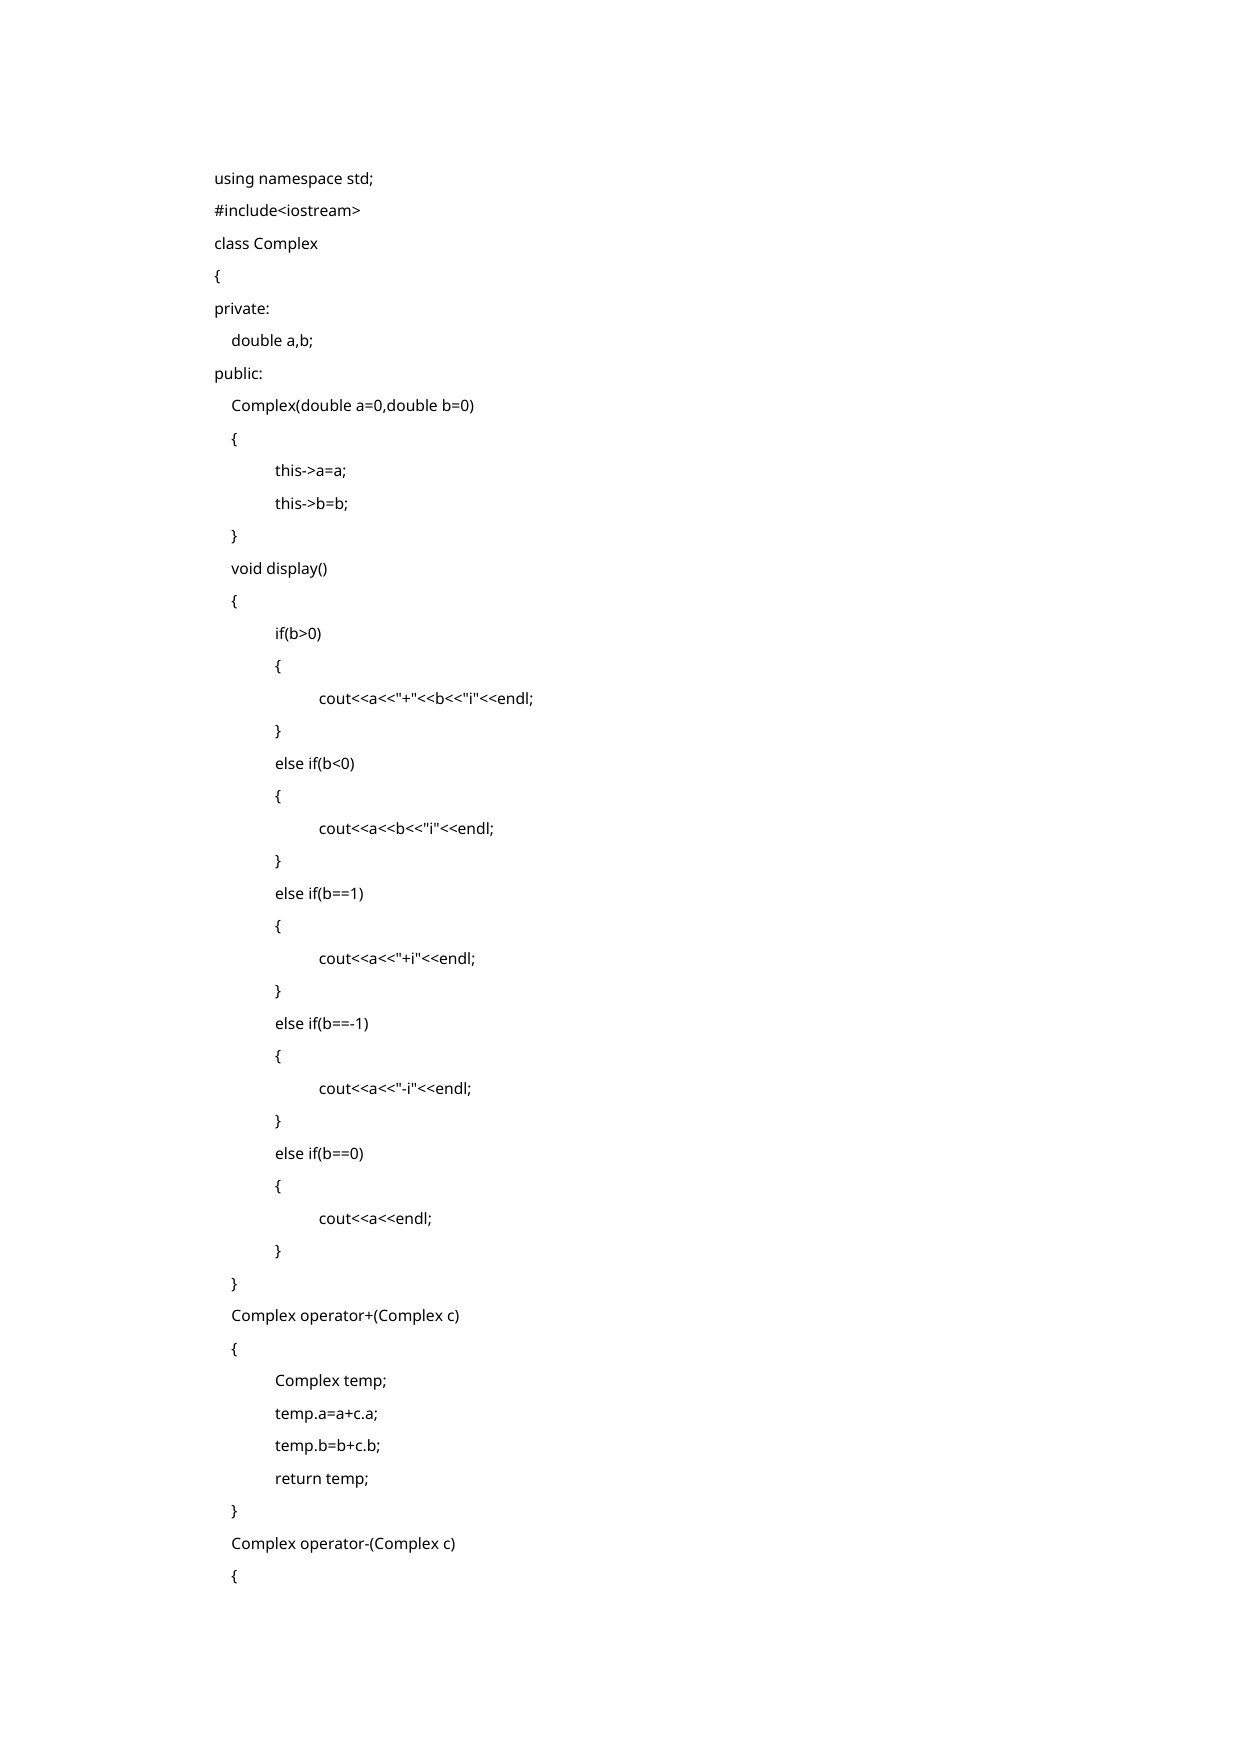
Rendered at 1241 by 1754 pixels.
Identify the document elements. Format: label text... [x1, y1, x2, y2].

text if(b>0) [187, 617, 1053, 649]
text { [187, 1039, 1053, 1072]
text cout<<a<<"+"<<b<<"i"<<endl; [187, 682, 1053, 714]
text temp.b=b+c.b; [187, 1429, 1053, 1462]
text Complex temp; [187, 1364, 1053, 1397]
text #include<iostream> [187, 194, 1053, 227]
text this->a=a; [187, 454, 1053, 487]
text } [187, 974, 1053, 1007]
text else if(b<0) [187, 747, 1053, 779]
text public: [187, 357, 1053, 389]
text cout<<a<<"+i"<<endl; [187, 942, 1053, 974]
text private: [187, 292, 1053, 324]
text } [187, 1494, 1053, 1527]
text Complex operator-(Complex c) [187, 1527, 1053, 1559]
text Complex operator+(Complex c) [187, 1299, 1053, 1332]
text { [187, 259, 1053, 292]
text } [187, 1234, 1053, 1267]
text cout<<a<<"-i"<<endl; [187, 1072, 1053, 1104]
text class Complex [187, 227, 1053, 259]
text return temp; [187, 1462, 1053, 1494]
text using namespace std; [187, 162, 1053, 194]
text } [187, 1267, 1053, 1299]
text else if(b==0) [187, 1137, 1053, 1169]
text else if(b==1) [187, 877, 1053, 909]
text { [187, 422, 1053, 454]
text } [187, 714, 1053, 747]
text Complex(double a=0,double b=0) [187, 389, 1053, 422]
text this->b=b; [187, 487, 1053, 519]
text } [187, 844, 1053, 877]
text { [187, 909, 1053, 942]
text { [187, 1169, 1053, 1202]
text double a,b; [187, 324, 1053, 357]
text } [187, 519, 1053, 552]
text cout<<a<<b<<"i"<<endl; [187, 812, 1053, 844]
text { [187, 649, 1053, 682]
text } [187, 1104, 1053, 1137]
text { [187, 1559, 1053, 1592]
text { [187, 584, 1053, 617]
text else if(b==-1) [187, 1007, 1053, 1039]
text { [187, 1332, 1053, 1364]
text cout<<a<<endl; [187, 1202, 1053, 1234]
text temp.a=a+c.a; [187, 1397, 1053, 1429]
text void display() [187, 552, 1053, 584]
text { [187, 779, 1053, 812]
